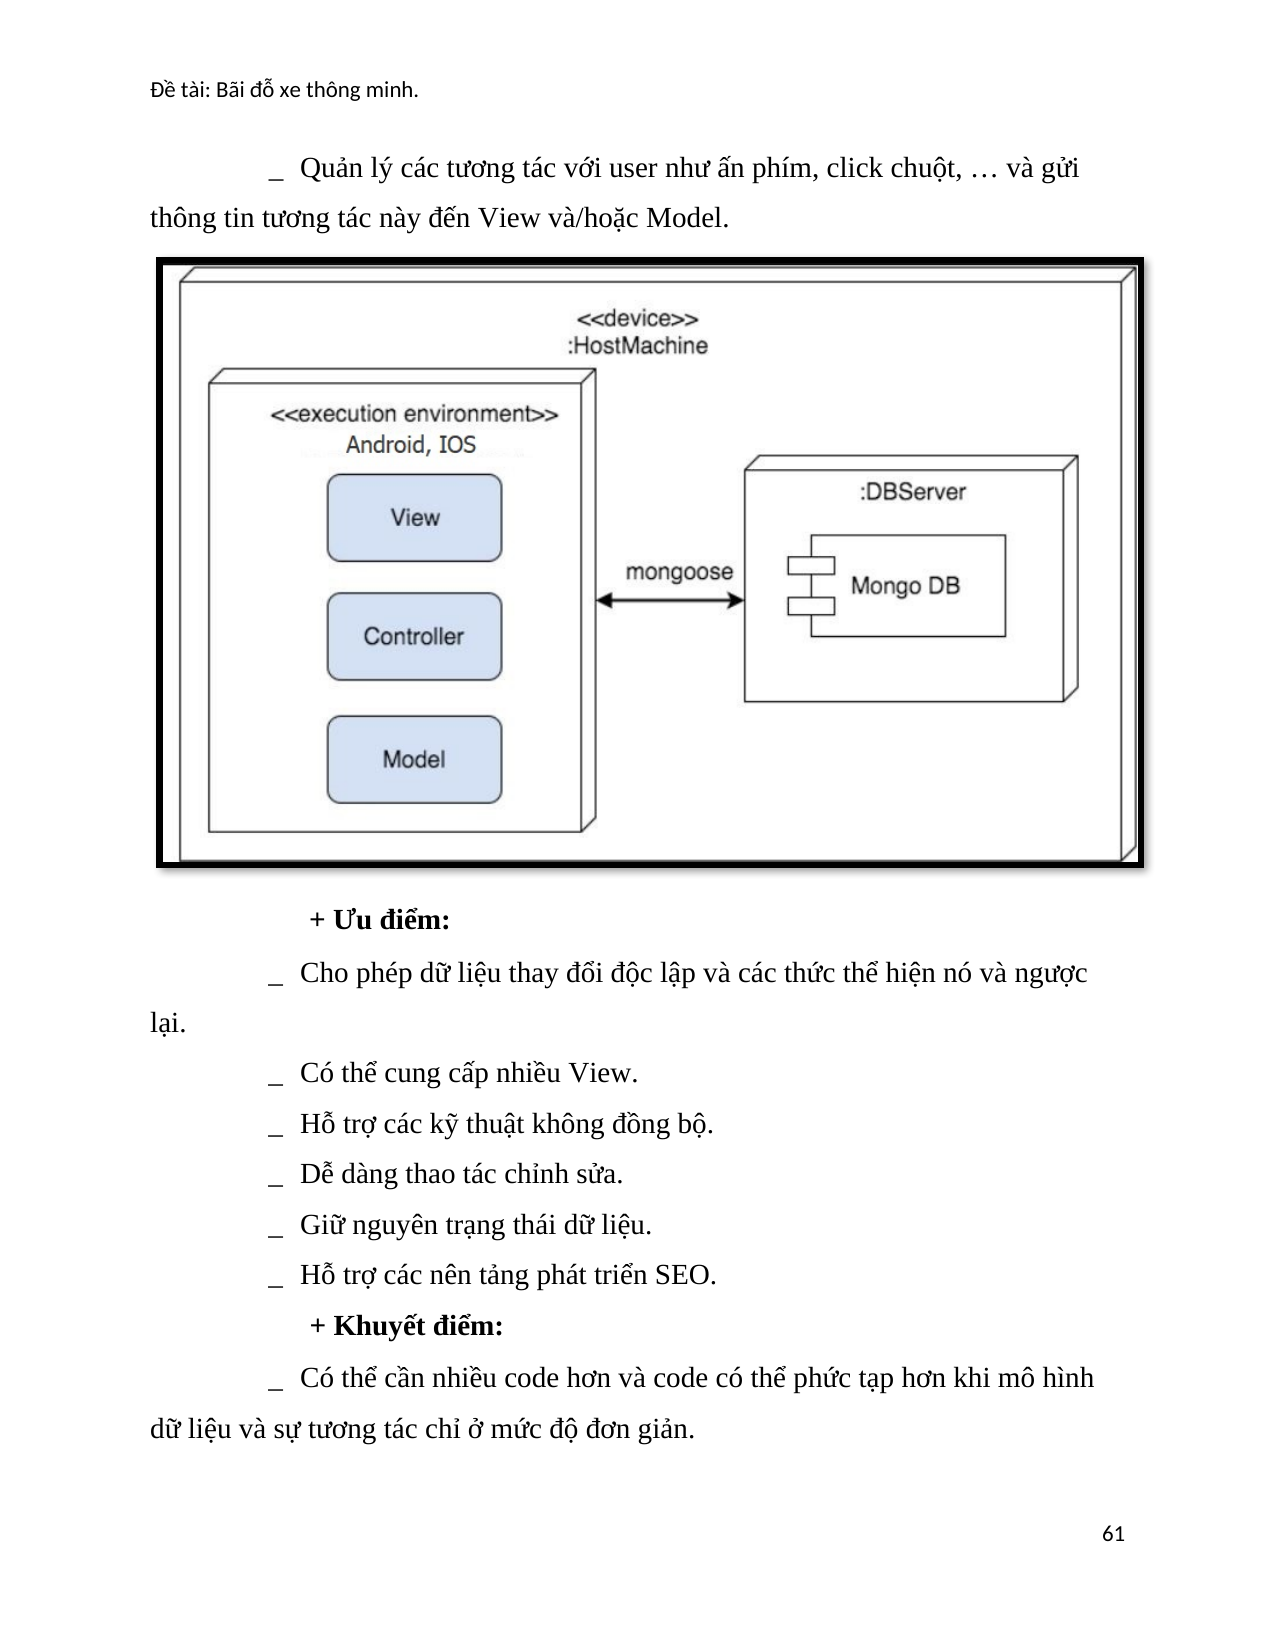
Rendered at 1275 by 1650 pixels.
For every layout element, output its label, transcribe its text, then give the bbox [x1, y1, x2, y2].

list Có thể cung cấp nhiều View. [150, 1056, 1125, 1089]
text + Ưu điểm: [309, 902, 1125, 936]
picture [163, 263, 1138, 862]
list Có thể cần nhiều code hơn và code có thể phức tạp hơn khi mô hình dữ liệu và sự tương tác chỉ ở mức độ đơn giản. [150, 1360, 1125, 1444]
list Cho phép dữ liệu thay đổi độc lập và các thức thể hiện nó và ngược lại. [150, 955, 1125, 1039]
list Dễ dàng thao tác chỉnh sửa. [150, 1156, 1125, 1190]
list Giữ nguyên trạng thái dữ liệu. [150, 1207, 1125, 1240]
list Hỗ trợ các kỹ thuật không đồng bộ. [150, 1106, 1125, 1139]
list Hỗ trợ các nên tảng phát triển SEO. [150, 1257, 1125, 1291]
text + Khuyết điểm: [309, 1308, 1125, 1341]
